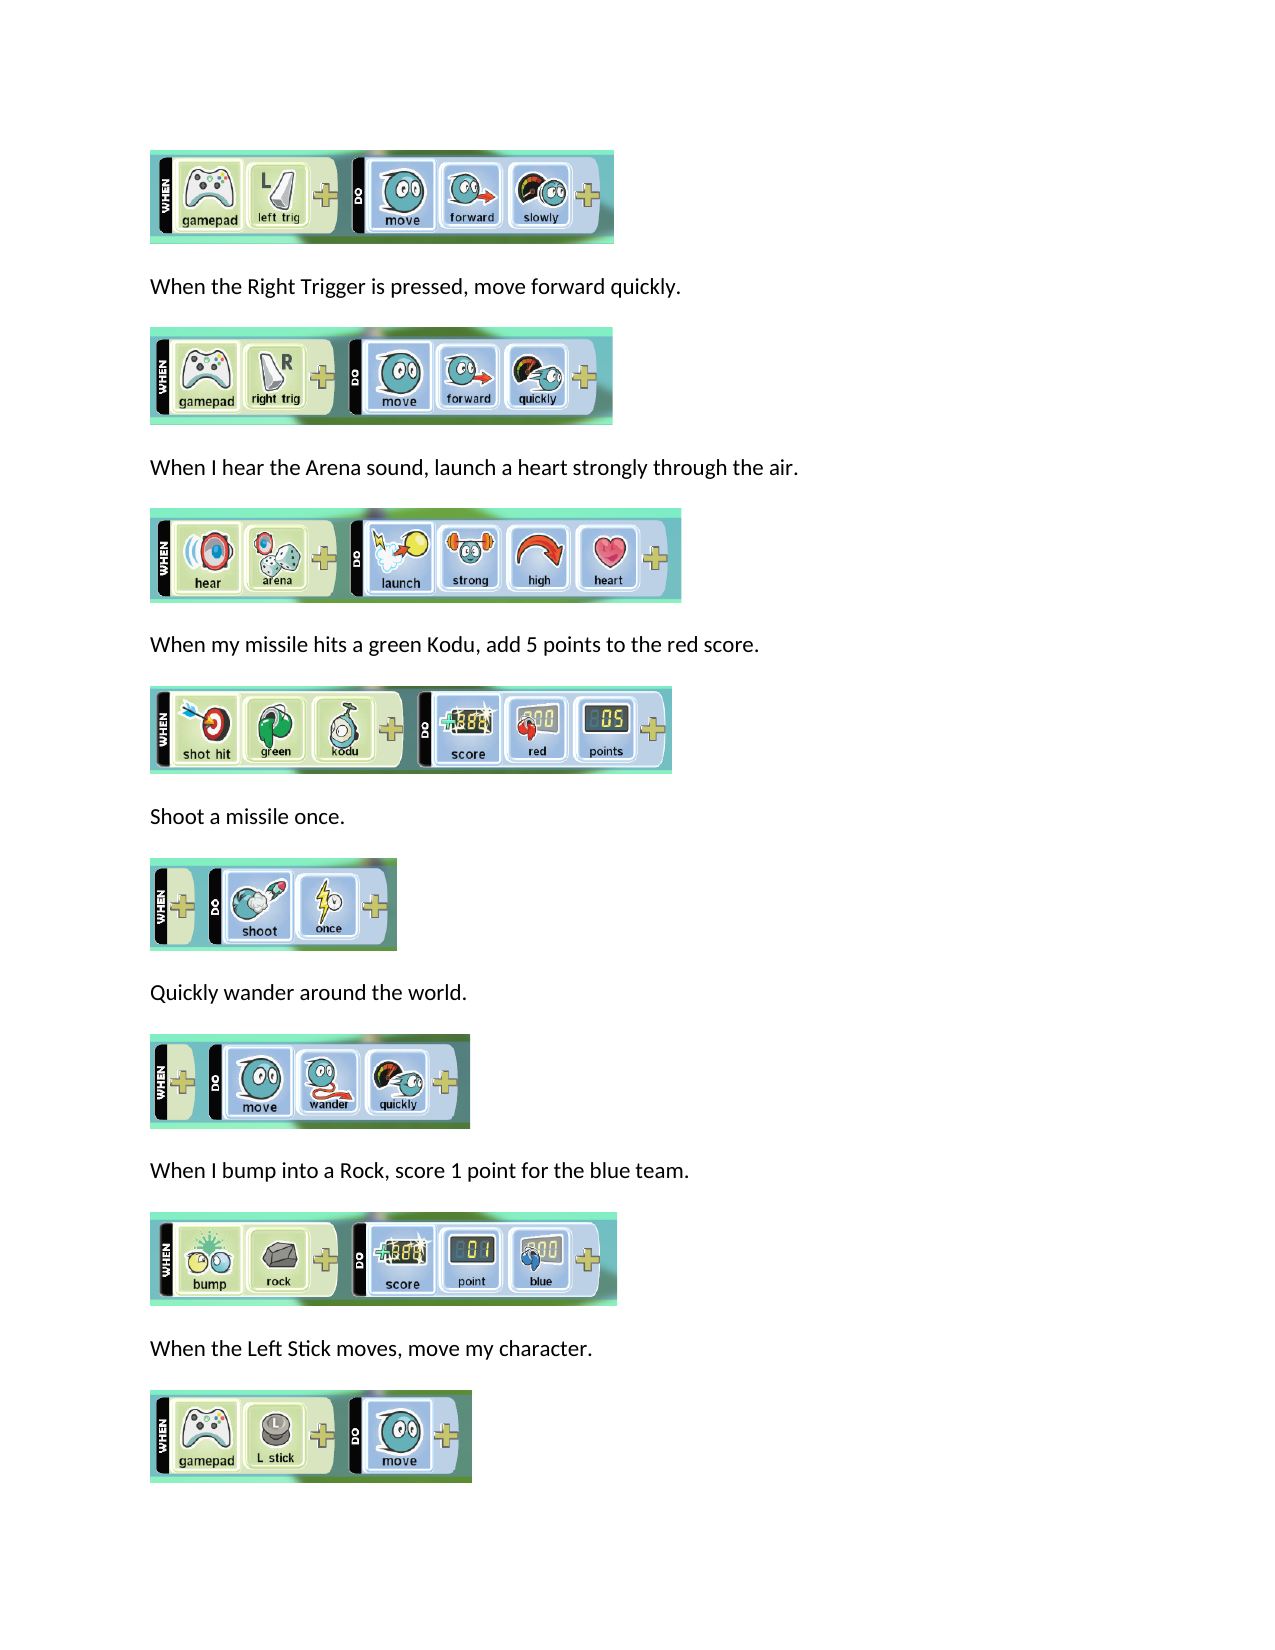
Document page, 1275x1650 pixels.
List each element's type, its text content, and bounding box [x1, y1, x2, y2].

picture [150, 858, 397, 951]
text Quickly wander around the world. [150, 978, 1125, 1006]
text Shoot a missile once. [150, 802, 1125, 830]
picture [150, 1390, 472, 1483]
picture [150, 508, 682, 603]
text When I hear the Arena sound, launch a heart strongly through the air. [150, 453, 1125, 481]
text When my missile hits a green Kodu, add 5 points to the red score. [150, 631, 1125, 658]
picture [150, 1212, 618, 1306]
text When I bump into a Rock, score 1 point for the blue team. [150, 1156, 1125, 1184]
picture [150, 1034, 471, 1129]
picture [150, 327, 613, 425]
text When the Right Trigger is pressed, move forward quickly. [150, 272, 1125, 300]
picture [150, 150, 614, 244]
text When the Left Stick moves, move my character. [150, 1334, 1125, 1362]
picture [150, 686, 672, 774]
